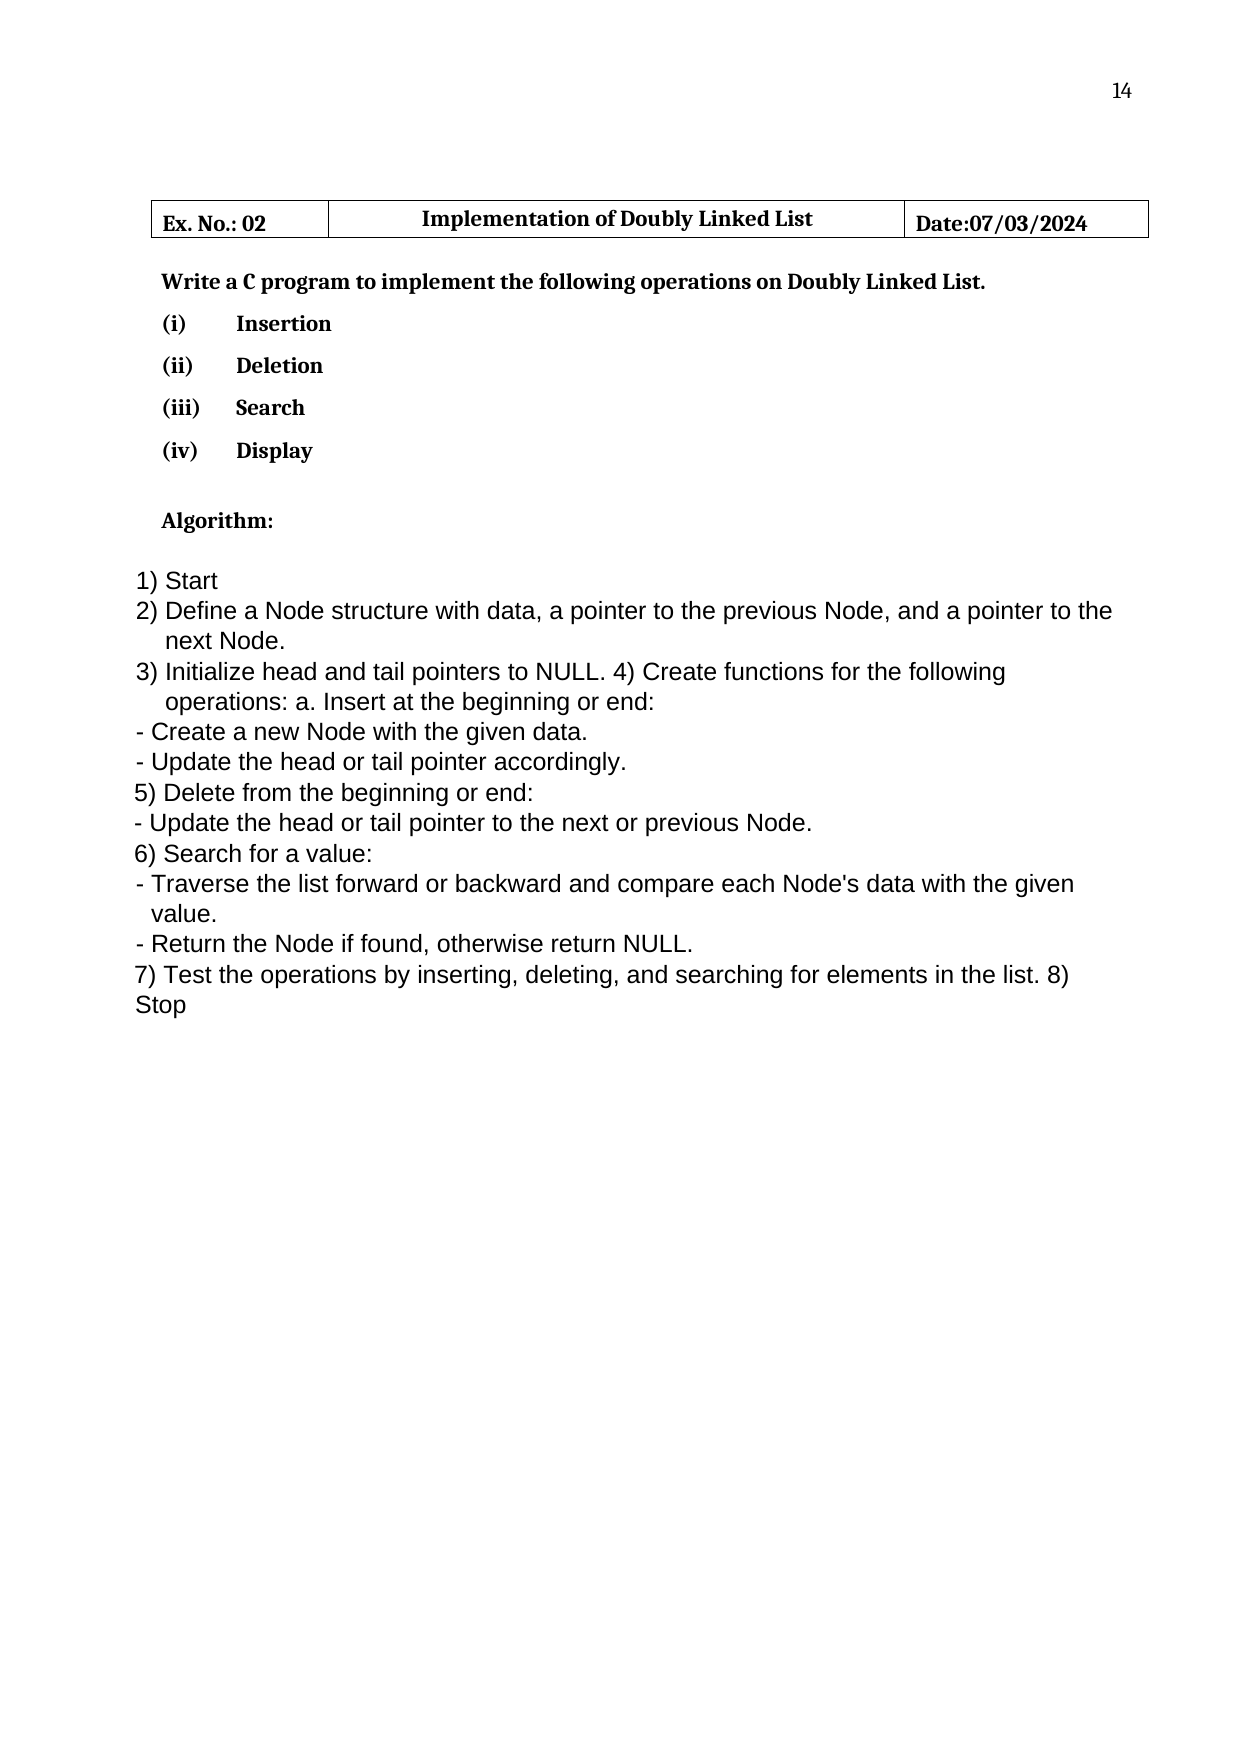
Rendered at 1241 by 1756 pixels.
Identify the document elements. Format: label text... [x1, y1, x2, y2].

text 6) Search for a value: [134, 839, 1119, 867]
text - Update the head or tail pointer to the next or previous Node. [134, 808, 1119, 837]
list Create a new Node with the given data. [136, 717, 1119, 746]
table_header Implementation of Doubly Linked List [329, 201, 904, 237]
list Insertion [161, 310, 1136, 337]
list Update the head or tail pointer accordingly. [136, 747, 1119, 776]
list Return the Node if found, otherwise return NULL. [136, 929, 1119, 958]
text Algorithm: [161, 508, 1136, 534]
list Define a Node structure with data, a pointer to the previous Node, and a pointer to the next Node. [136, 596, 1119, 655]
list Display [161, 438, 1136, 464]
list Traverse the list forward or backward and compare each Node's data with the given value. [136, 869, 1119, 928]
table_header Ex. No.: 02 [152, 201, 328, 237]
list Start [136, 566, 1119, 595]
list Deletion [161, 353, 1136, 379]
list Initialize head and tail pointers to NULL. 4) Create functions for the following operations: a. Insert at the beginning or end: [136, 657, 1119, 715]
text 5) Delete from the beginning or end: [134, 778, 1119, 807]
table_header Date:07/03/2024 [905, 201, 1148, 237]
text Write a C program to implement the following operations on Doubly Linked List. [161, 268, 1136, 295]
list Search [161, 395, 1136, 422]
text 7) Test the operations by inserting, deleting, and searching for elements in the list. 8) Stop [134, 960, 1072, 1018]
